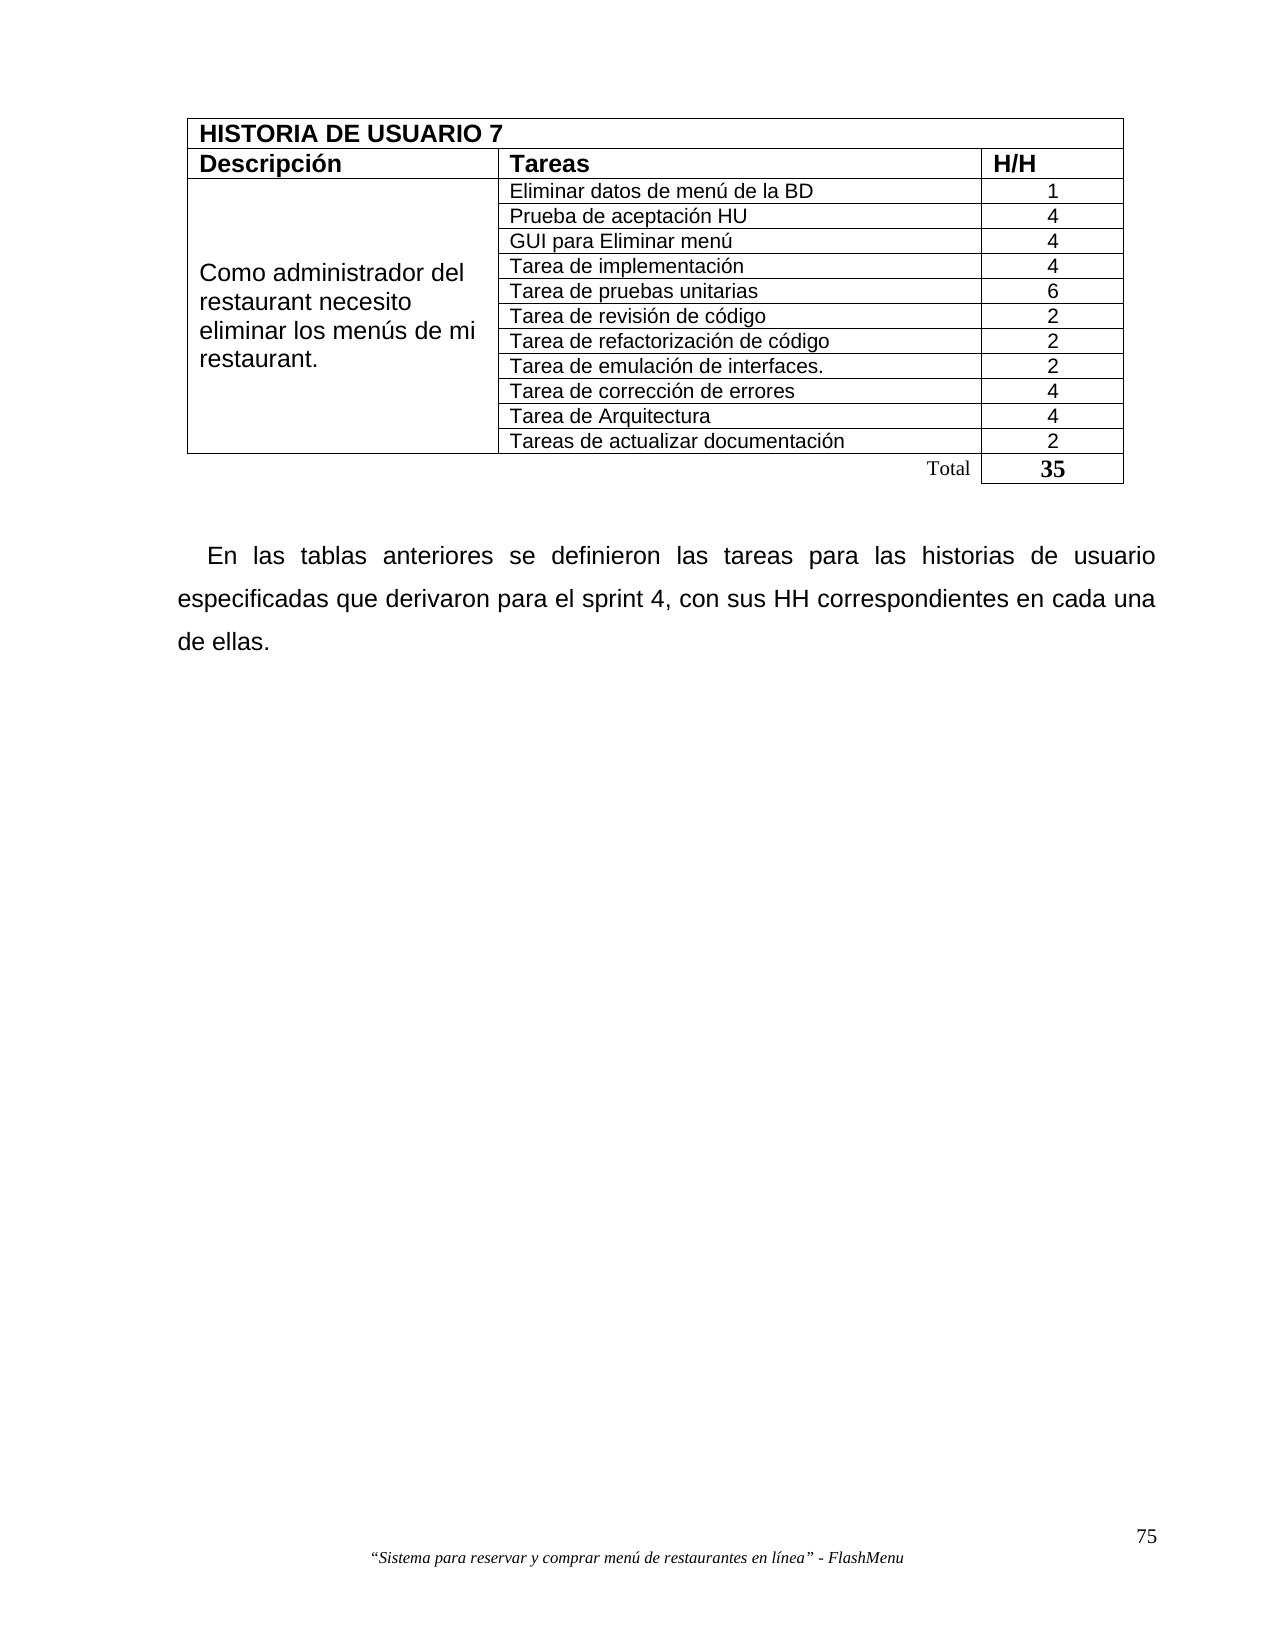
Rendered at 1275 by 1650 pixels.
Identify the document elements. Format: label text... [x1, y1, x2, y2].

table_cell Prueba de aceptación HU [499, 204, 981, 228]
table_cell 35 [982, 454, 1123, 482]
table_cell Tarea de pruebas unitarias [499, 279, 981, 303]
table_cell Como administrador del restaurant necesito eliminar los menús de mi restaurant. [188, 179, 498, 453]
table_cell Tarea de revisión de código [499, 304, 981, 328]
table_cell 4 [982, 229, 1123, 253]
table_cell 4 [982, 254, 1123, 278]
table_cell Tareas [499, 149, 981, 178]
table_cell 4 [982, 204, 1123, 228]
table_cell Eliminar datos de menú de la BD [499, 179, 981, 203]
table_cell Tarea de refactorización de código [499, 329, 981, 353]
table_cell Tarea de corrección de errores [499, 379, 981, 403]
text En las tablas anteriores se definieron las tareas para las historias de usuario especificadas que derivaron para el sprint 4, con sus HH correspondientes en cada una de ellas. [177, 541, 1157, 656]
table_cell 2 [982, 304, 1123, 328]
table_cell Tarea de emulación de interfaces. [499, 354, 981, 378]
table_cell 4 [982, 379, 1123, 403]
table_cell H/H [982, 149, 1123, 178]
table_cell Total [188, 454, 981, 482]
table_cell Descripción [188, 149, 498, 178]
table_header HISTORIA DE USUARIO 7 [188, 119, 1123, 148]
table_cell 2 [982, 429, 1123, 453]
table_cell Tareas de actualizar documentación [499, 429, 981, 453]
table_cell 2 [982, 354, 1123, 378]
table_cell 4 [982, 404, 1123, 428]
table_cell 1 [982, 179, 1123, 203]
table_cell Tarea de Arquitectura [499, 404, 981, 428]
table_cell Tarea de implementación [499, 254, 981, 278]
table_cell 6 [982, 279, 1123, 303]
table_cell 2 [982, 329, 1123, 353]
table_cell GUI para Eliminar menú [499, 229, 981, 253]
